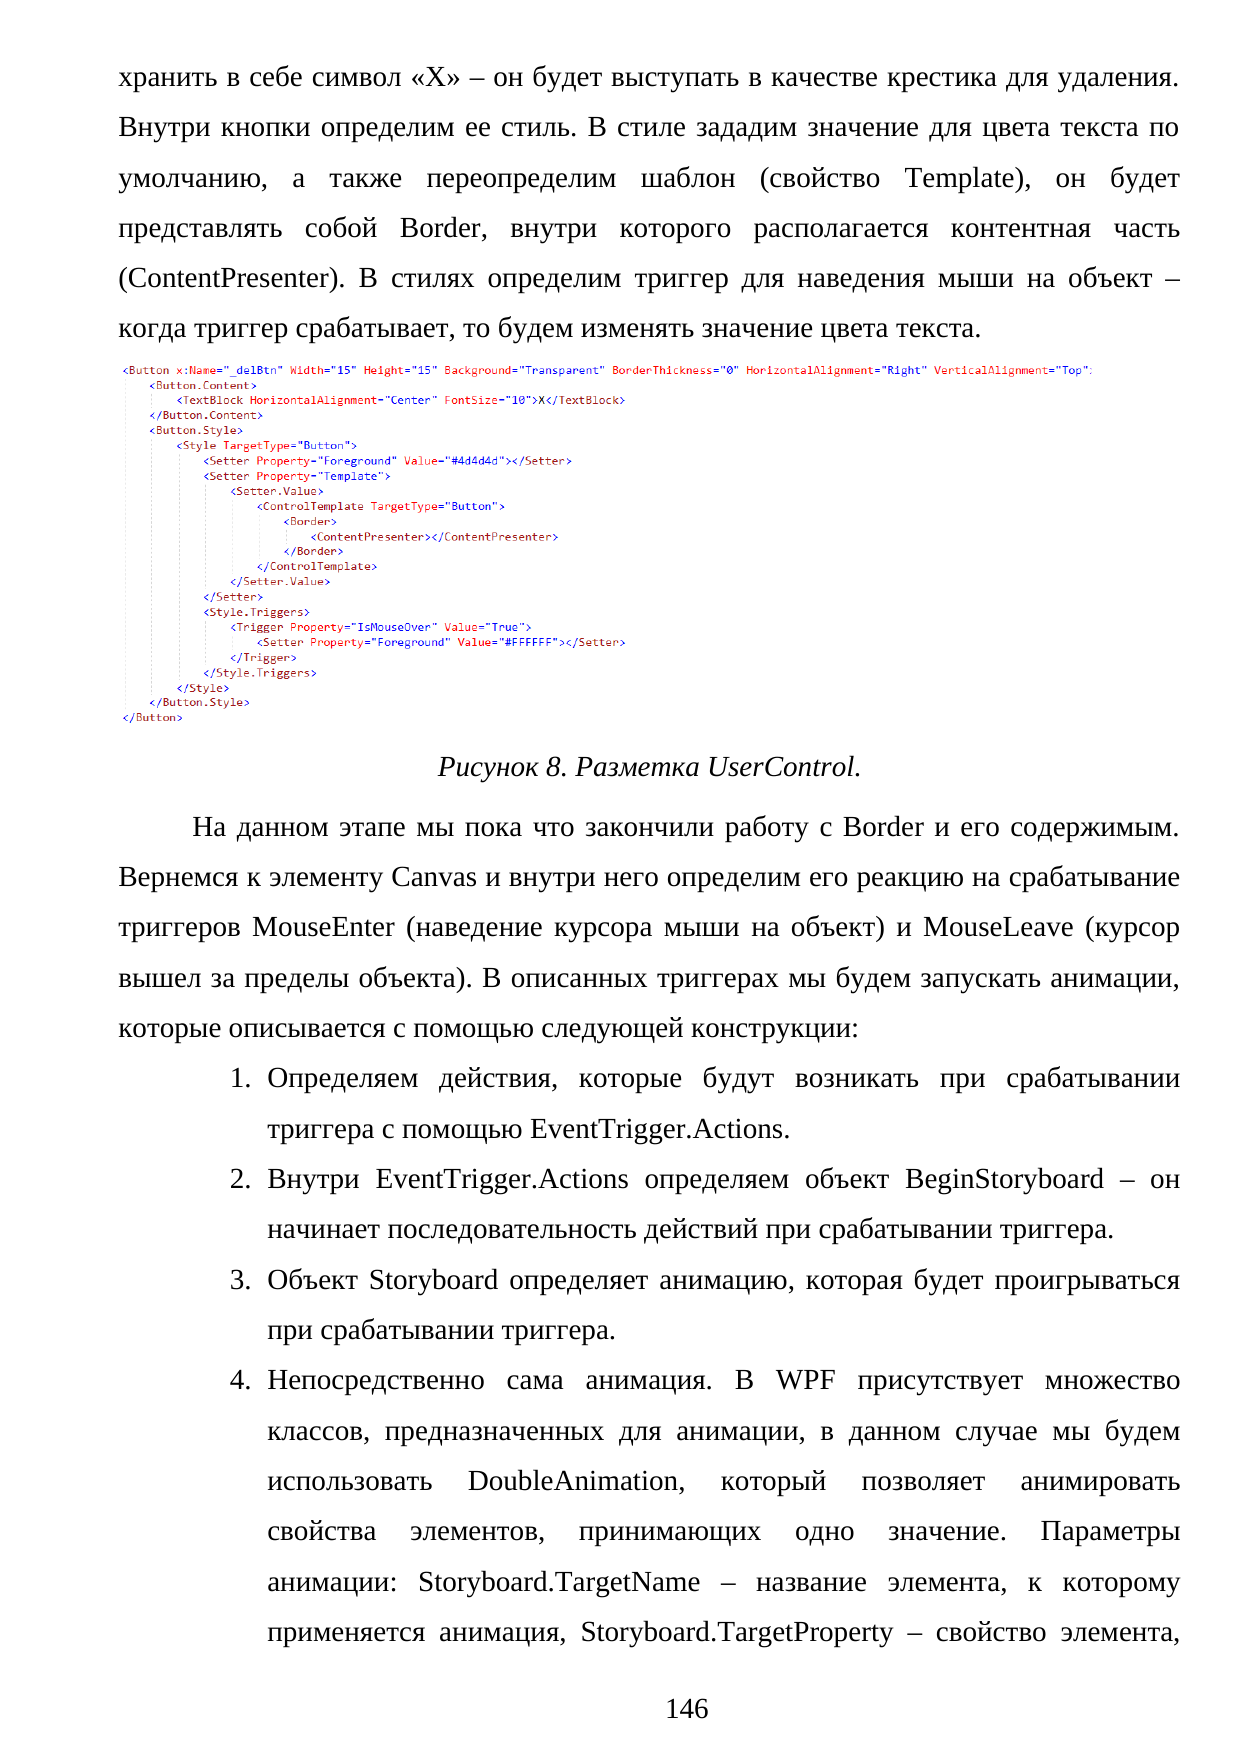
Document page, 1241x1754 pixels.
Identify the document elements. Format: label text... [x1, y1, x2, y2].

list Внутри EventTrigger.Actions определяем объект BeginStoryboard – он начинает последовательность действий при срабатывании триггера. [229, 1161, 1181, 1245]
text На данном этапе мы пока что закончили работу с Border и его содержимым. Вернемся к элементу Canvas и внутри него определим его реакцию на срабатывание триггеров MouseEnter (наведение курсора мыши на объект) и MouseLeave (курсор вышел за пределы объекта). В описанных триггерах мы будем запускать анимации, которые описывается с помощью следующей конструкции: [118, 809, 1181, 1044]
text Рисунок 8. Разметка UserControl. [118, 749, 1181, 783]
picture [118, 361, 1092, 725]
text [118, 59, 1181, 344]
list Определяем действия, которые будут возникать при срабатывании триггера с помощью EventTrigger.Actions. [229, 1061, 1181, 1144]
list Объект Storyboard определяет анимацию, которая будет проигрываться при срабатывании триггера. [229, 1262, 1181, 1346]
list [229, 1362, 1181, 1647]
